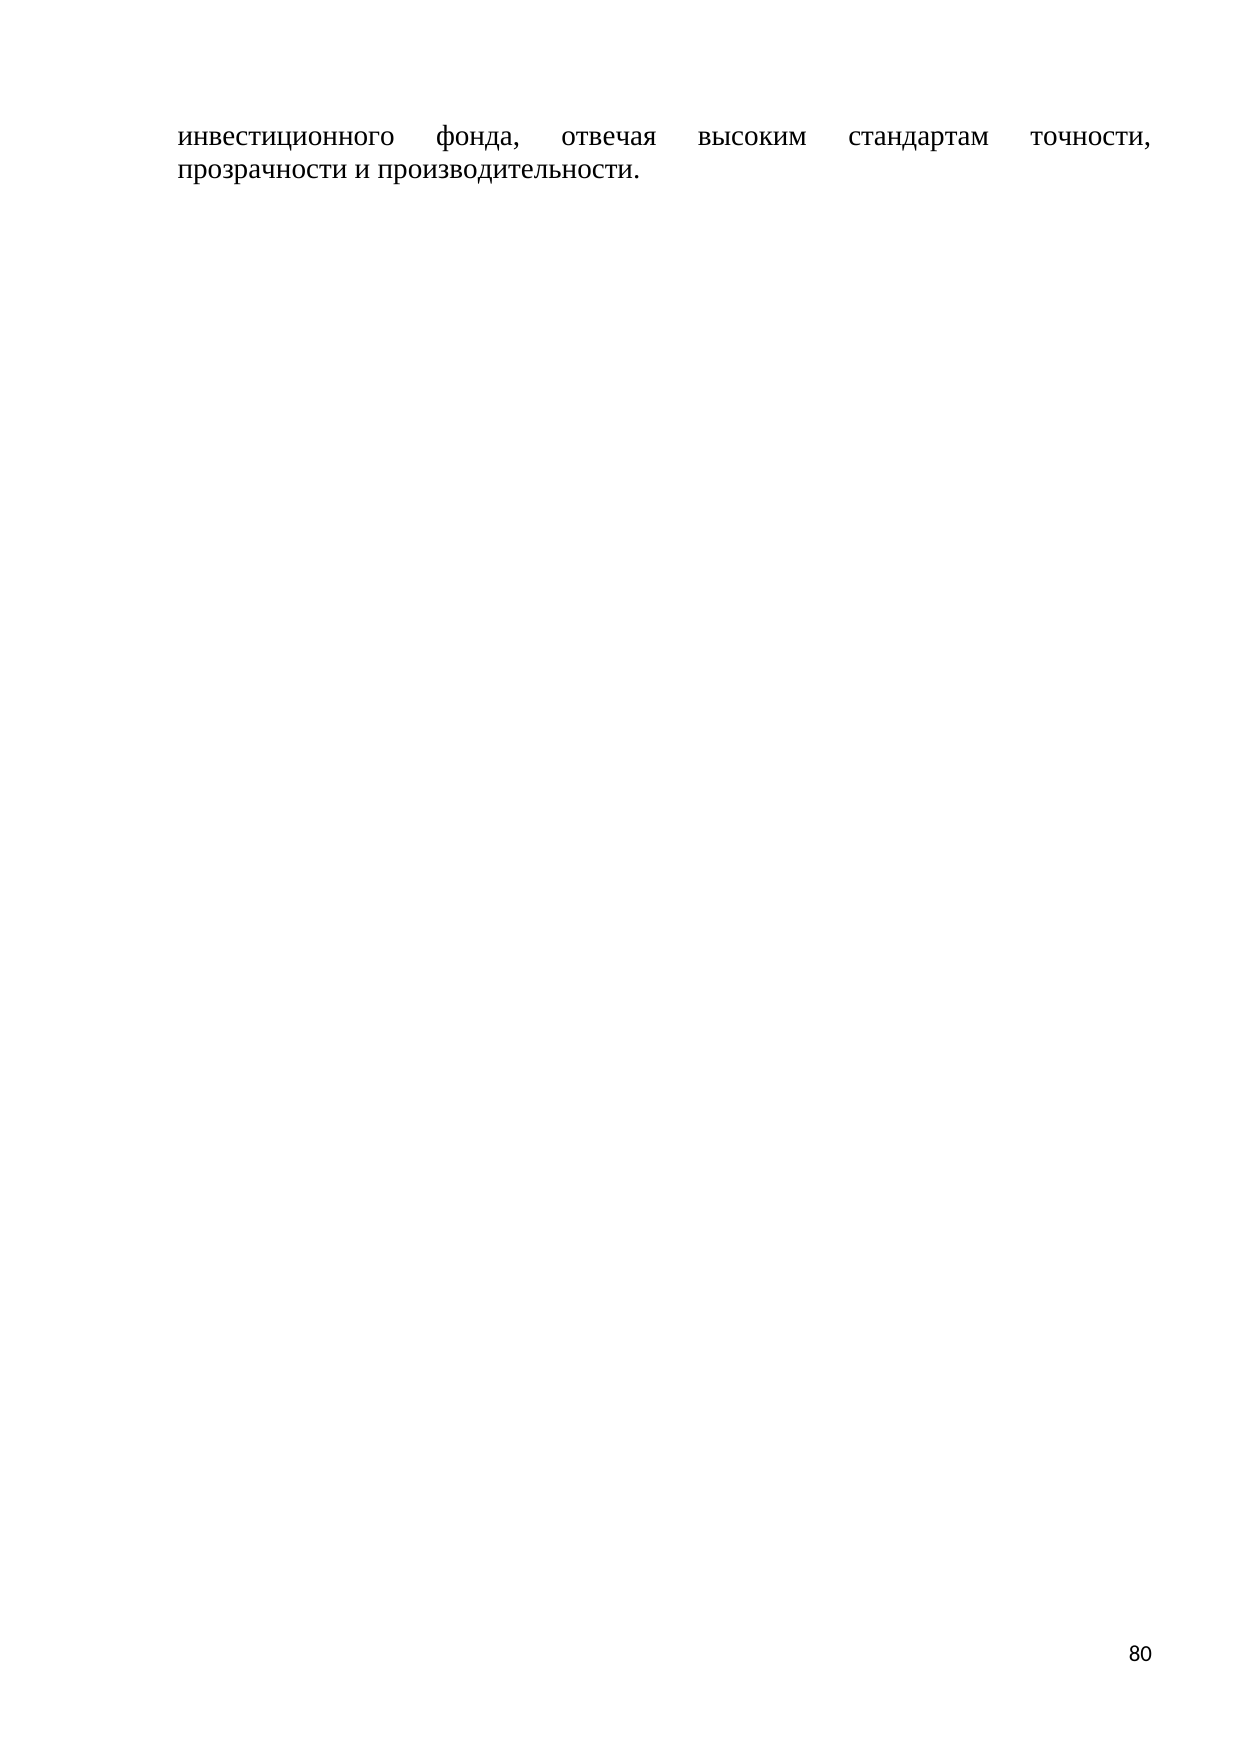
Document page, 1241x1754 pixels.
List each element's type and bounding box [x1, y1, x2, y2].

text [177, 118, 1152, 185]
